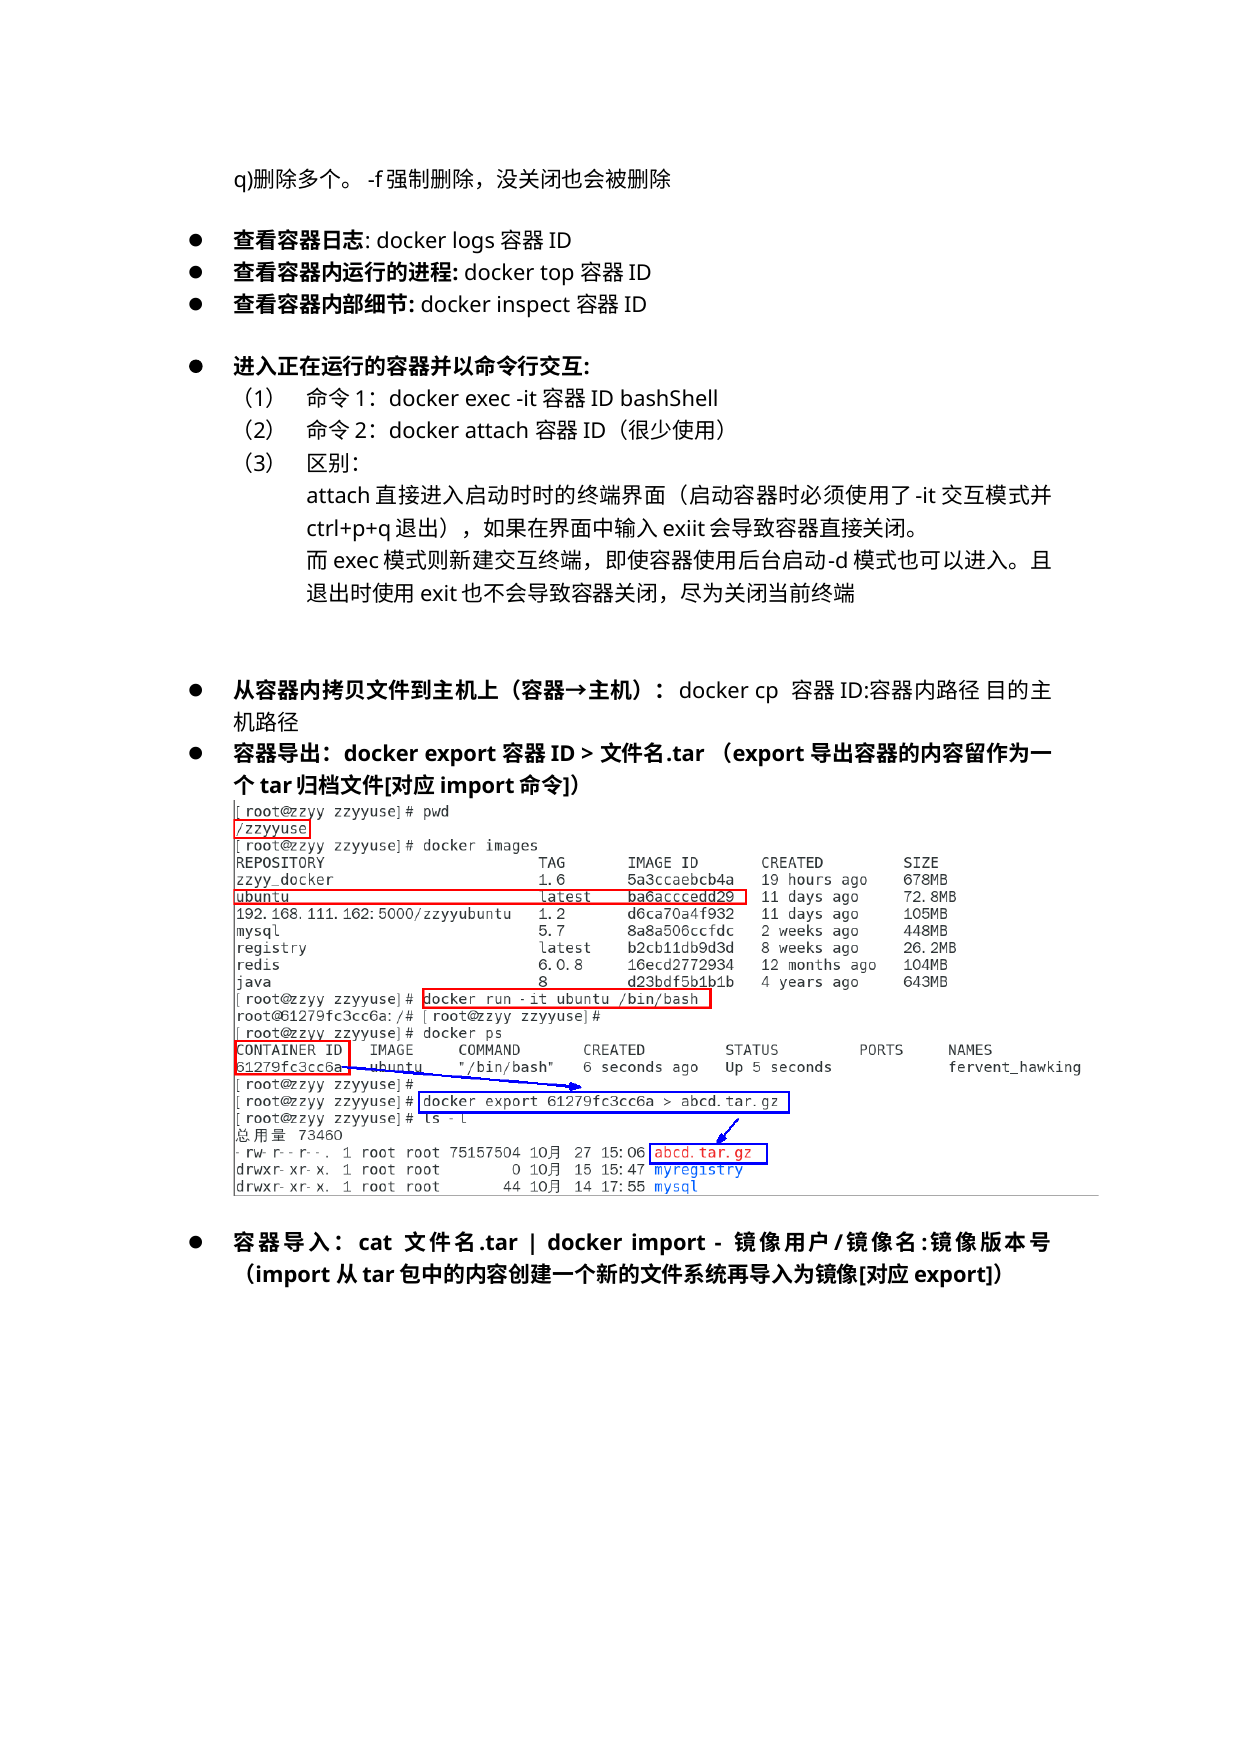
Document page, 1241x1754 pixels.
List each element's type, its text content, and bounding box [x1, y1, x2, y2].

list 查看容器内部细节: docker inspect 容器ID [187, 287, 1053, 319]
list 容器导入：cat 文件名.tar | docker import - 镜像用户/镜像名:镜像版本号 （import 从tar包中的内容创建一个新的文件系统再导入为镜像[对应export]） [187, 1225, 1053, 1289]
list 而exec模式则新建交互终端，即使容器使用后台启动-d模式也可以进入。且退出时使用exit也不会导致容器关闭，尽为关闭当前终端 [306, 543, 1053, 608]
list attach直接进入启动时时的终端界面（启动容器时必须使用了-it交互模式并ctrl+p+q退出），如果在界面中输入exiit会导致容器直接关闭。 [306, 478, 1053, 543]
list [187, 162, 1053, 194]
list 查看容器内运行的进程: docker top 容器ID [187, 255, 1053, 287]
picture [233, 800, 1099, 1196]
list 命令1：docker exec -it 容器ID bashShell [231, 380, 1053, 413]
list 容器导出：docker export 容器ID > 文件名.tar （export 导出容器的内容留作为一个tar归档文件[对应import命令]） [187, 736, 1053, 800]
list 命令2：docker attach 容器ID（很少使用） [231, 413, 1053, 445]
list 从容器内拷贝文件到主机上（容器→主机）：docker cp 容器ID:容器内路径 目的主机路径 [187, 673, 1053, 736]
list 进入正在运行的容器并以命令行交互: [187, 349, 1053, 380]
list 区别： [231, 445, 1053, 478]
list 查看容器日志: docker logs 容器ID [187, 223, 1053, 255]
